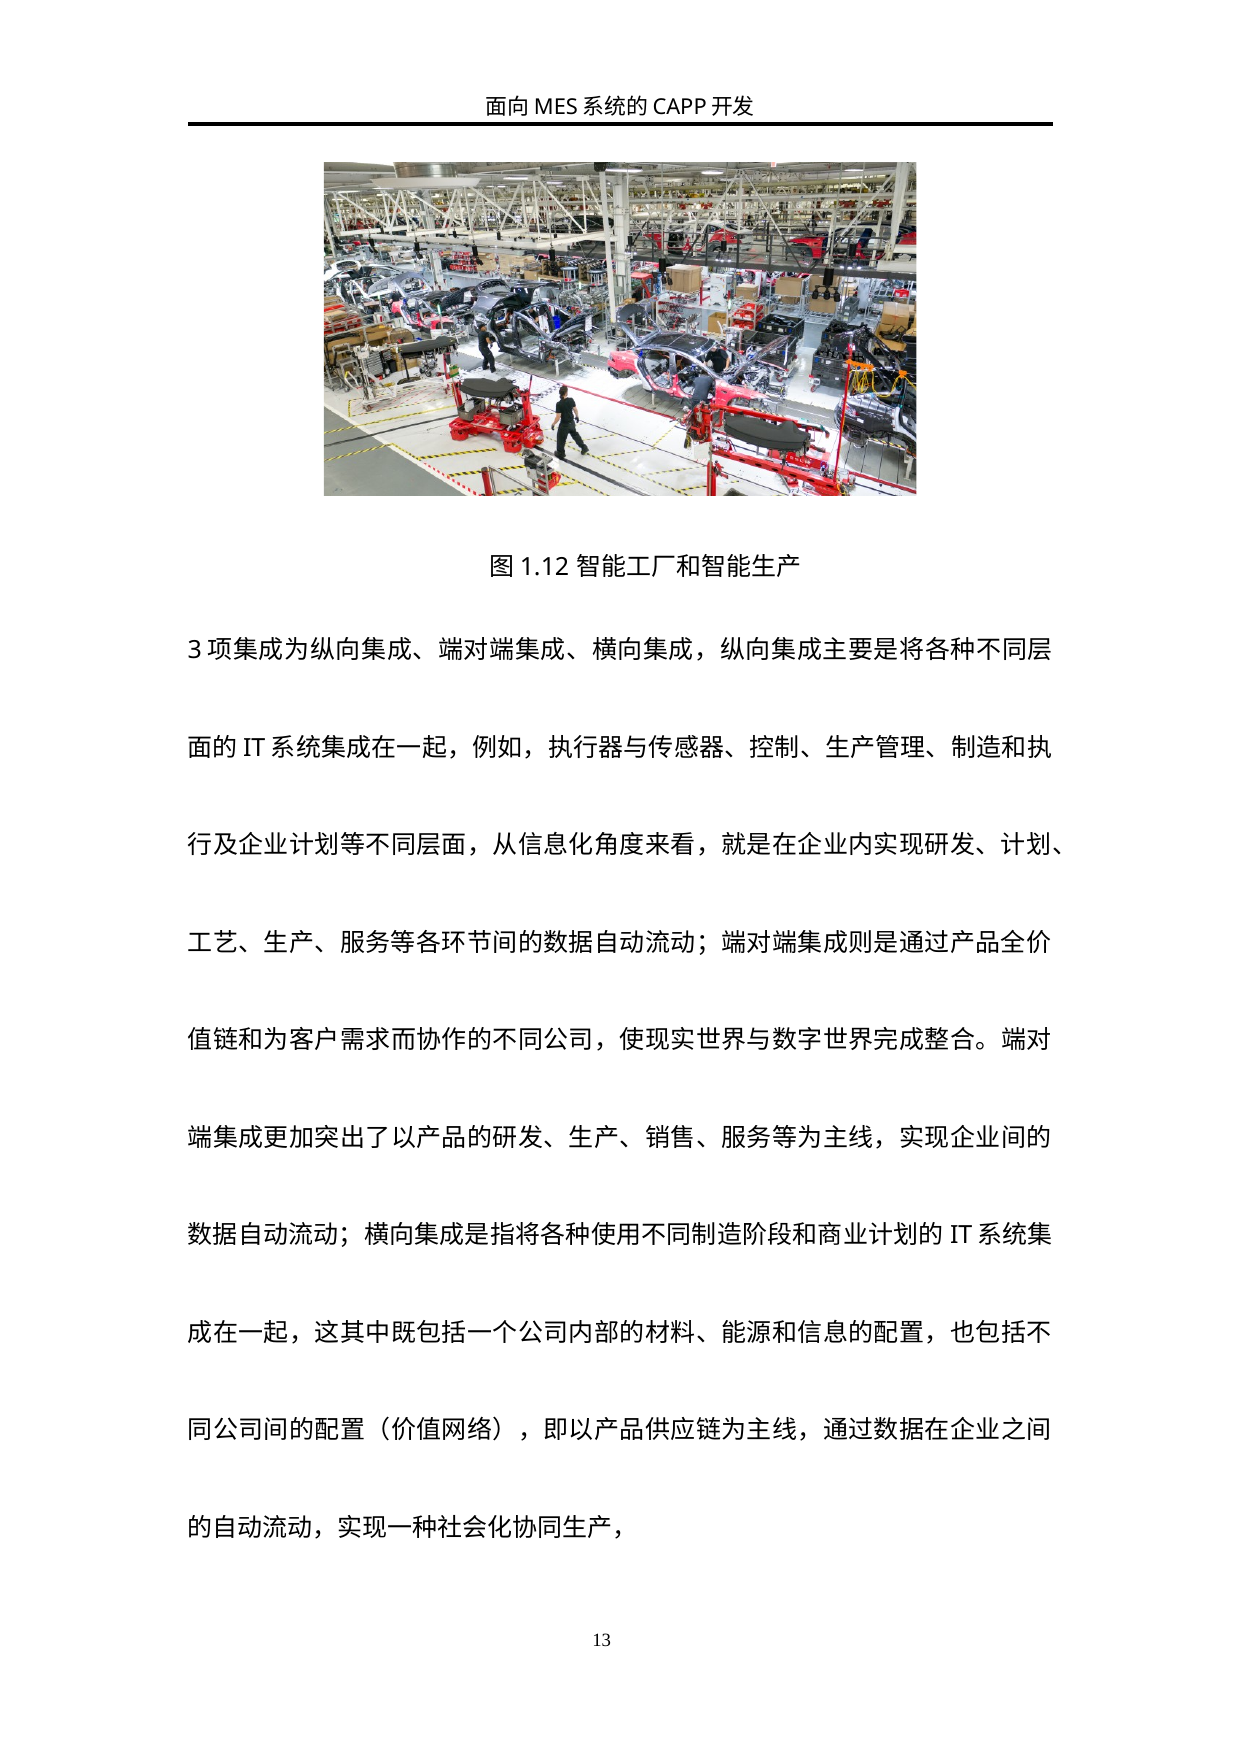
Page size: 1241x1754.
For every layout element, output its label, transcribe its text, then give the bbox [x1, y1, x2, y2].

picture [323, 162, 917, 496]
text 3项集成为纵向集成、端对端集成、横向集成，纵向集成主要是将各种不同层面的IT系统集成在一起，例如，执行器与传感器、控制、生产管理、制造和执行及企业计划等不同层面，从信息化角度来看，就是在企业内实现研发、计划、工艺、生产、服务等各环节间的数据自动流动；端对端集成则是通过产品全价值链和为客户需求而协作的不同公司，使现实世界与数字世界完成整合。端对端集成更加突出了以产品的研发、生产、销售、服务等为主线，实现企业间的数据自动流动；横向集成是指将各种使用不同制造阶段和商业计划的IT系统集成在一起，这其中既包括一个公司内部的材料、能源和信息的配置，也包括不同公司间的配置（价值网络），即以产品供应链为主线，通过数据在企业之间的自动流动，实现一种社会化协同生产， [187, 615, 1053, 1558]
text 图1.12 智能工厂和智能生产 [187, 532, 1053, 597]
